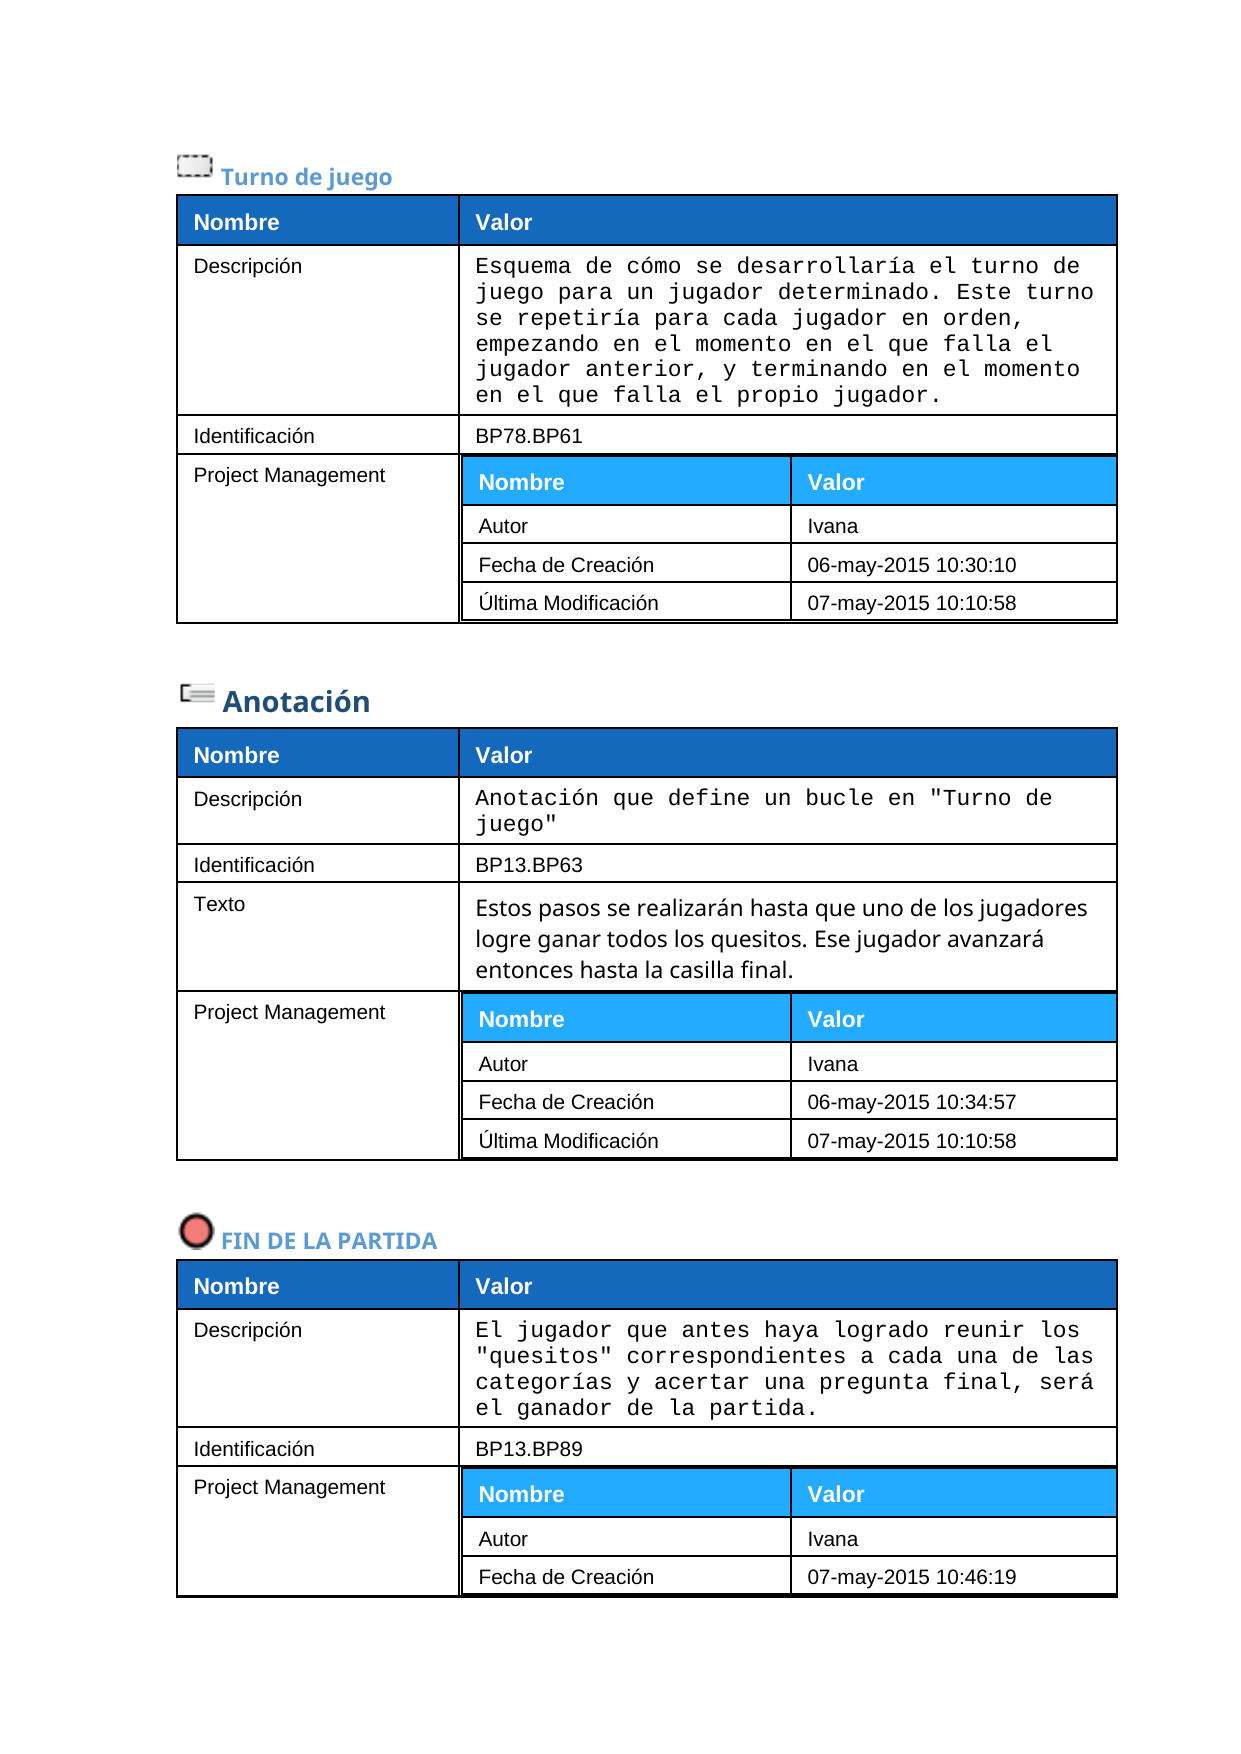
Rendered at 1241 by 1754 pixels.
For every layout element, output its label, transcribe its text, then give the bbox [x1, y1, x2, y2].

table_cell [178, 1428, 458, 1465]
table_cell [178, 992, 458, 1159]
picture [177, 674, 215, 713]
picture [177, 147, 215, 186]
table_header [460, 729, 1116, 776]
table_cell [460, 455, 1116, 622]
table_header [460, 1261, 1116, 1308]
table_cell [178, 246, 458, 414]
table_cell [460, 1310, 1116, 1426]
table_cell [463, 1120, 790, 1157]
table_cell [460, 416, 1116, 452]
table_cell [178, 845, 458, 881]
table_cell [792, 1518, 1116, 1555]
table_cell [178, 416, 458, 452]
subtitle FIN DE LA PARTIDA [177, 1212, 1063, 1256]
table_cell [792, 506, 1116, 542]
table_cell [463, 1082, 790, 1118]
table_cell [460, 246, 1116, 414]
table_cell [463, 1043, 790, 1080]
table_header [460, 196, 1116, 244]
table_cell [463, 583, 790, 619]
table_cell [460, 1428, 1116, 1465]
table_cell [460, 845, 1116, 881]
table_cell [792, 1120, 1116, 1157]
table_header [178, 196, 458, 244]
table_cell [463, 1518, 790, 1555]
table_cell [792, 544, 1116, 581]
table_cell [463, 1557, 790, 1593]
subtitle Anotación [177, 675, 1063, 721]
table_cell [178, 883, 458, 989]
subtitle Turno de juego [177, 148, 1063, 192]
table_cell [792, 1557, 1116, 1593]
picture [177, 1211, 215, 1250]
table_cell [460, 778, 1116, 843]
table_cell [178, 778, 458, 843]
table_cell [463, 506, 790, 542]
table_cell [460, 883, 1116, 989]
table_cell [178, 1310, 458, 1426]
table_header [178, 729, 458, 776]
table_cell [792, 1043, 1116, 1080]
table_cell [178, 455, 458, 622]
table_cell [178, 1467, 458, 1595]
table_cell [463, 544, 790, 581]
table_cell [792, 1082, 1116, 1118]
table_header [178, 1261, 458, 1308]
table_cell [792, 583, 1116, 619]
